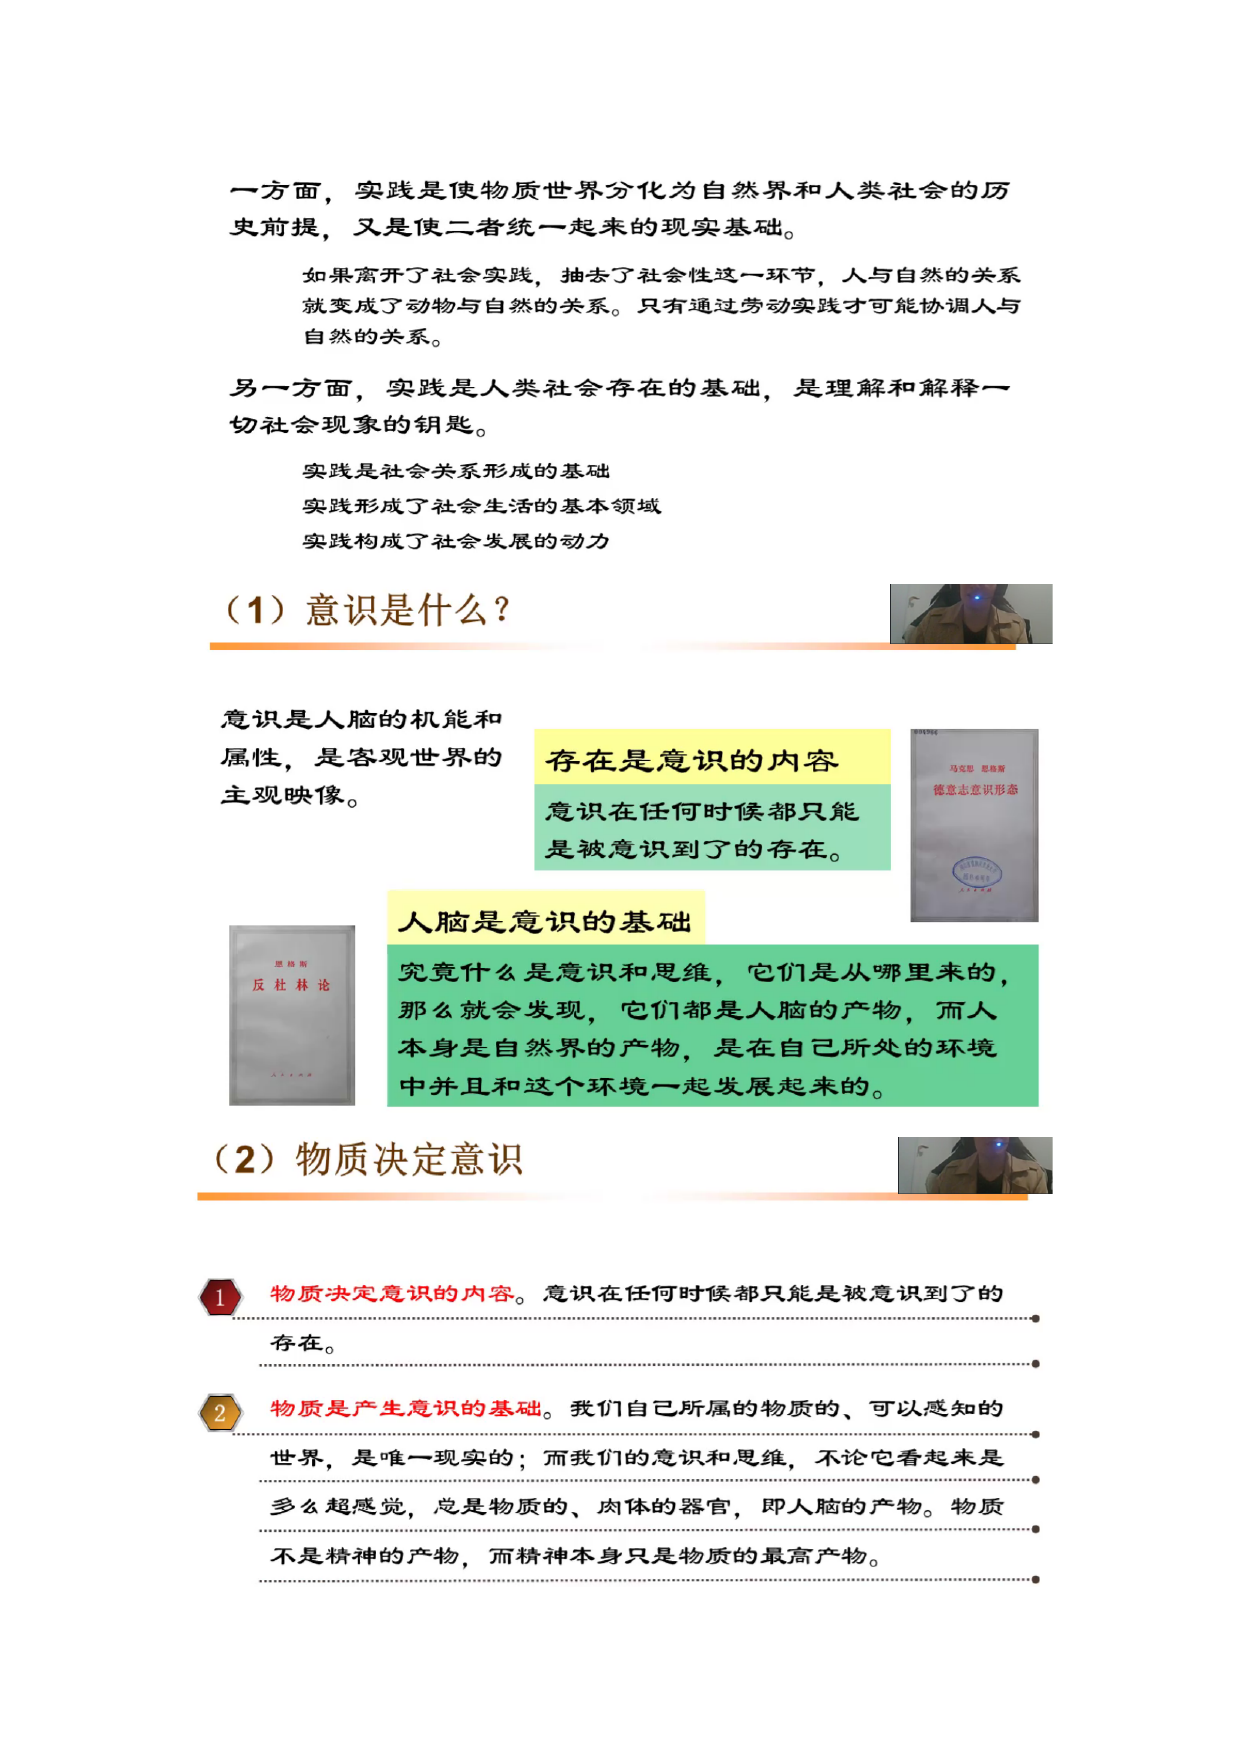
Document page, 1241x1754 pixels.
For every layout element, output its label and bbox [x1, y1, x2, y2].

picture [187, 1137, 1053, 1587]
picture [187, 584, 1053, 1113]
picture [187, 162, 1053, 566]
